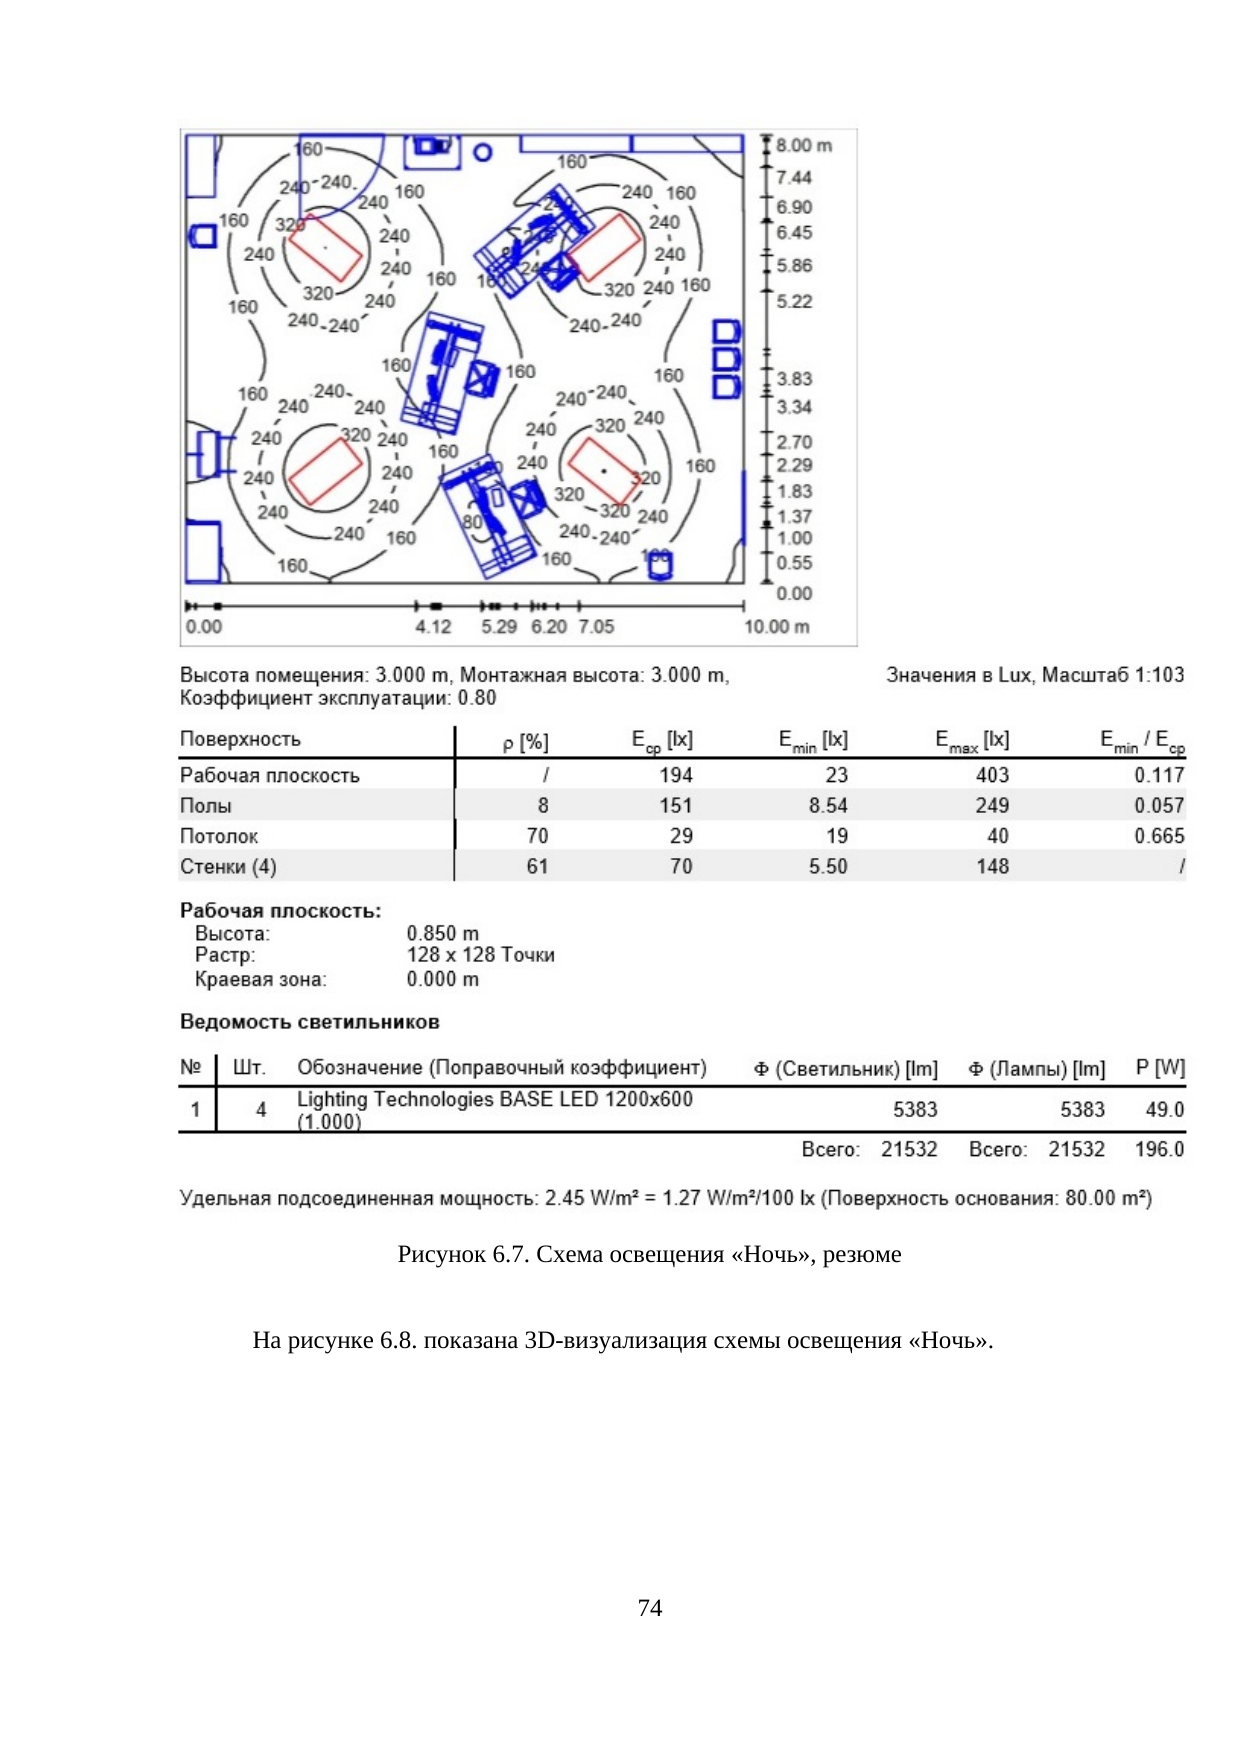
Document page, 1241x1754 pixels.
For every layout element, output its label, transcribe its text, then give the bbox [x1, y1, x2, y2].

list Рисунок 6.7. Схема освещения «Ночь», резюме [177, 1239, 1122, 1268]
picture [177, 118, 1211, 1225]
text На рисунке 6.8. показана 3D-визуализация схемы освещения «Ночь». [177, 1325, 1122, 1354]
